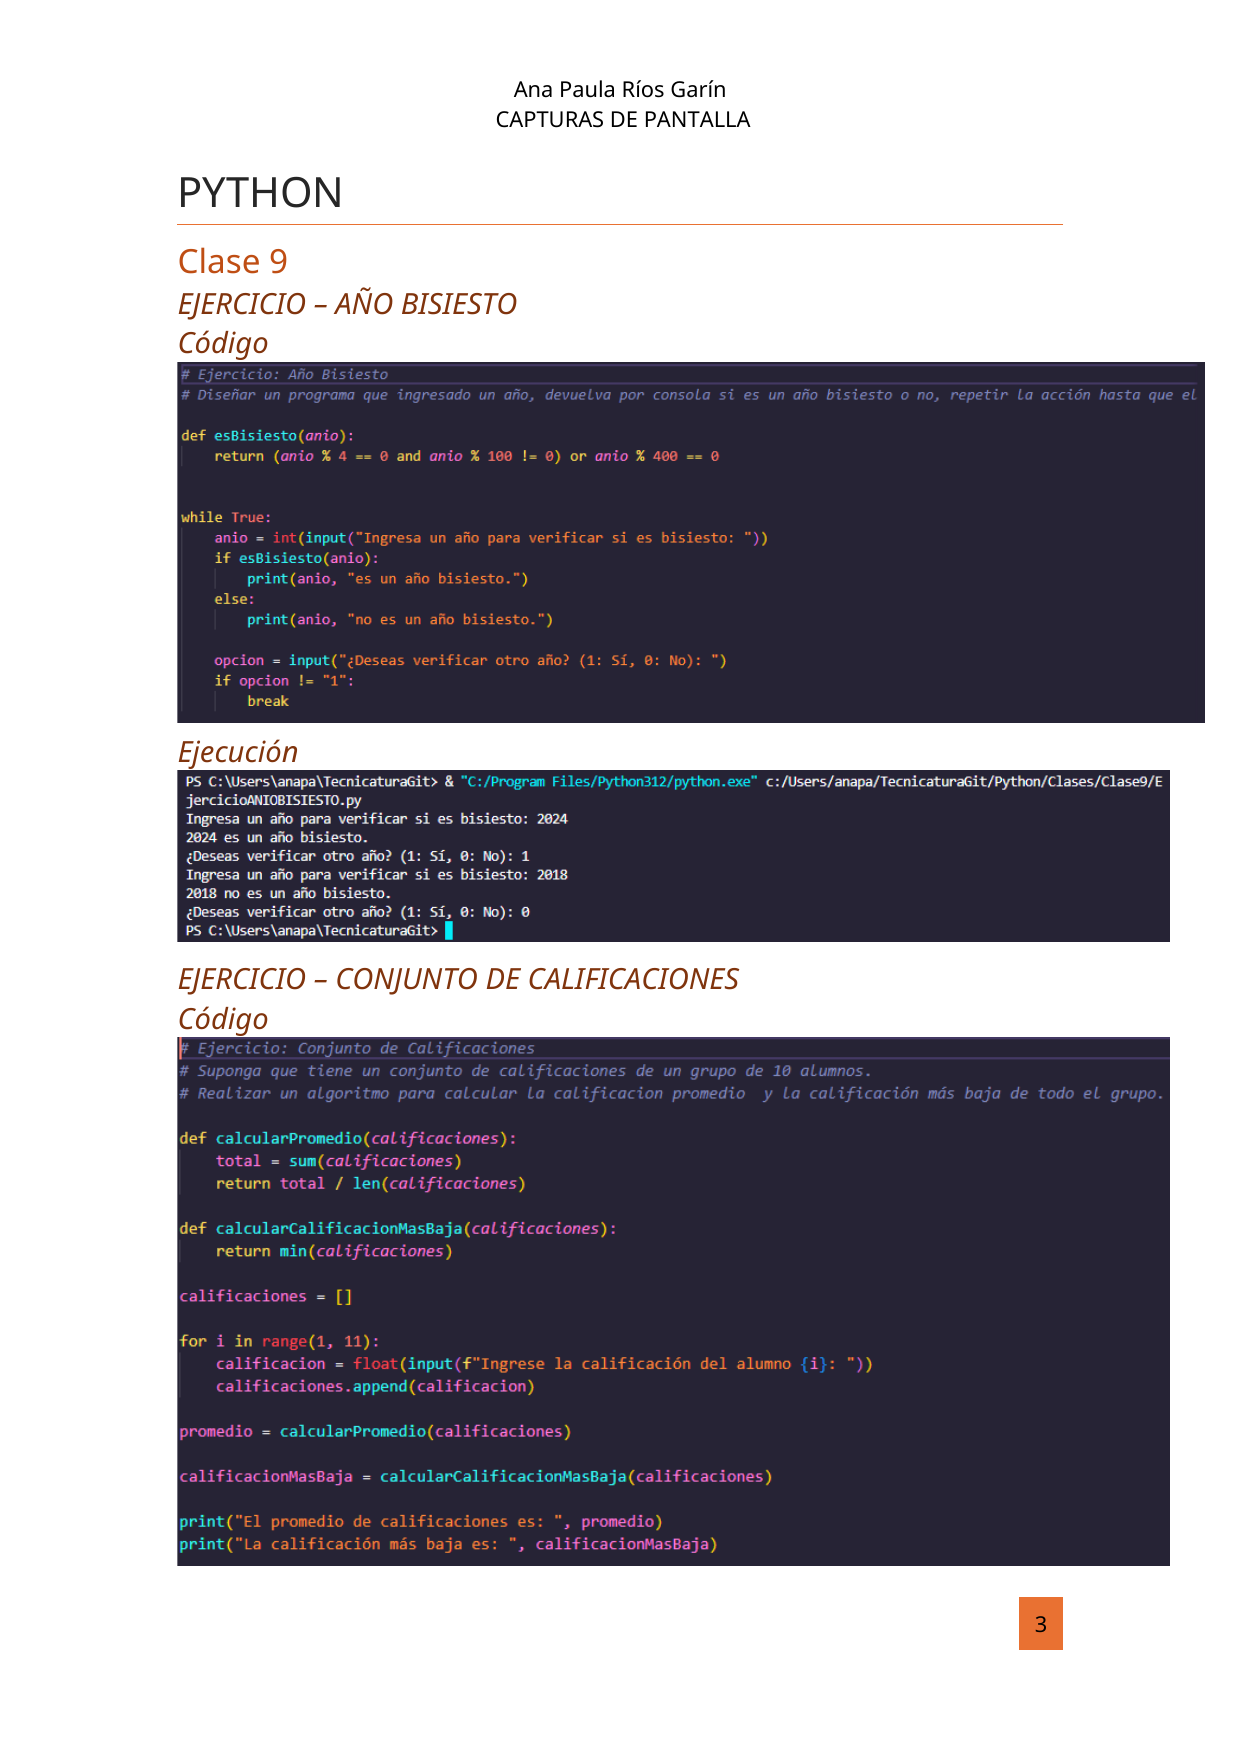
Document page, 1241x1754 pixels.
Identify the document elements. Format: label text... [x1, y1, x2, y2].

subtitle EJERCICIO – AÑO BISIESTO [177, 283, 1063, 323]
subtitle Clase 9 [177, 238, 1063, 283]
subtitle Código [177, 323, 1063, 362]
subtitle PYTHON [177, 163, 1063, 224]
picture [177, 1037, 1170, 1566]
picture [177, 362, 1205, 723]
subtitle EJERCICIO – CONJUNTO DE CALIFICACIONES [177, 958, 1063, 998]
subtitle Código [177, 998, 1063, 1037]
subtitle Ejecución [177, 731, 1063, 770]
picture [177, 770, 1170, 942]
